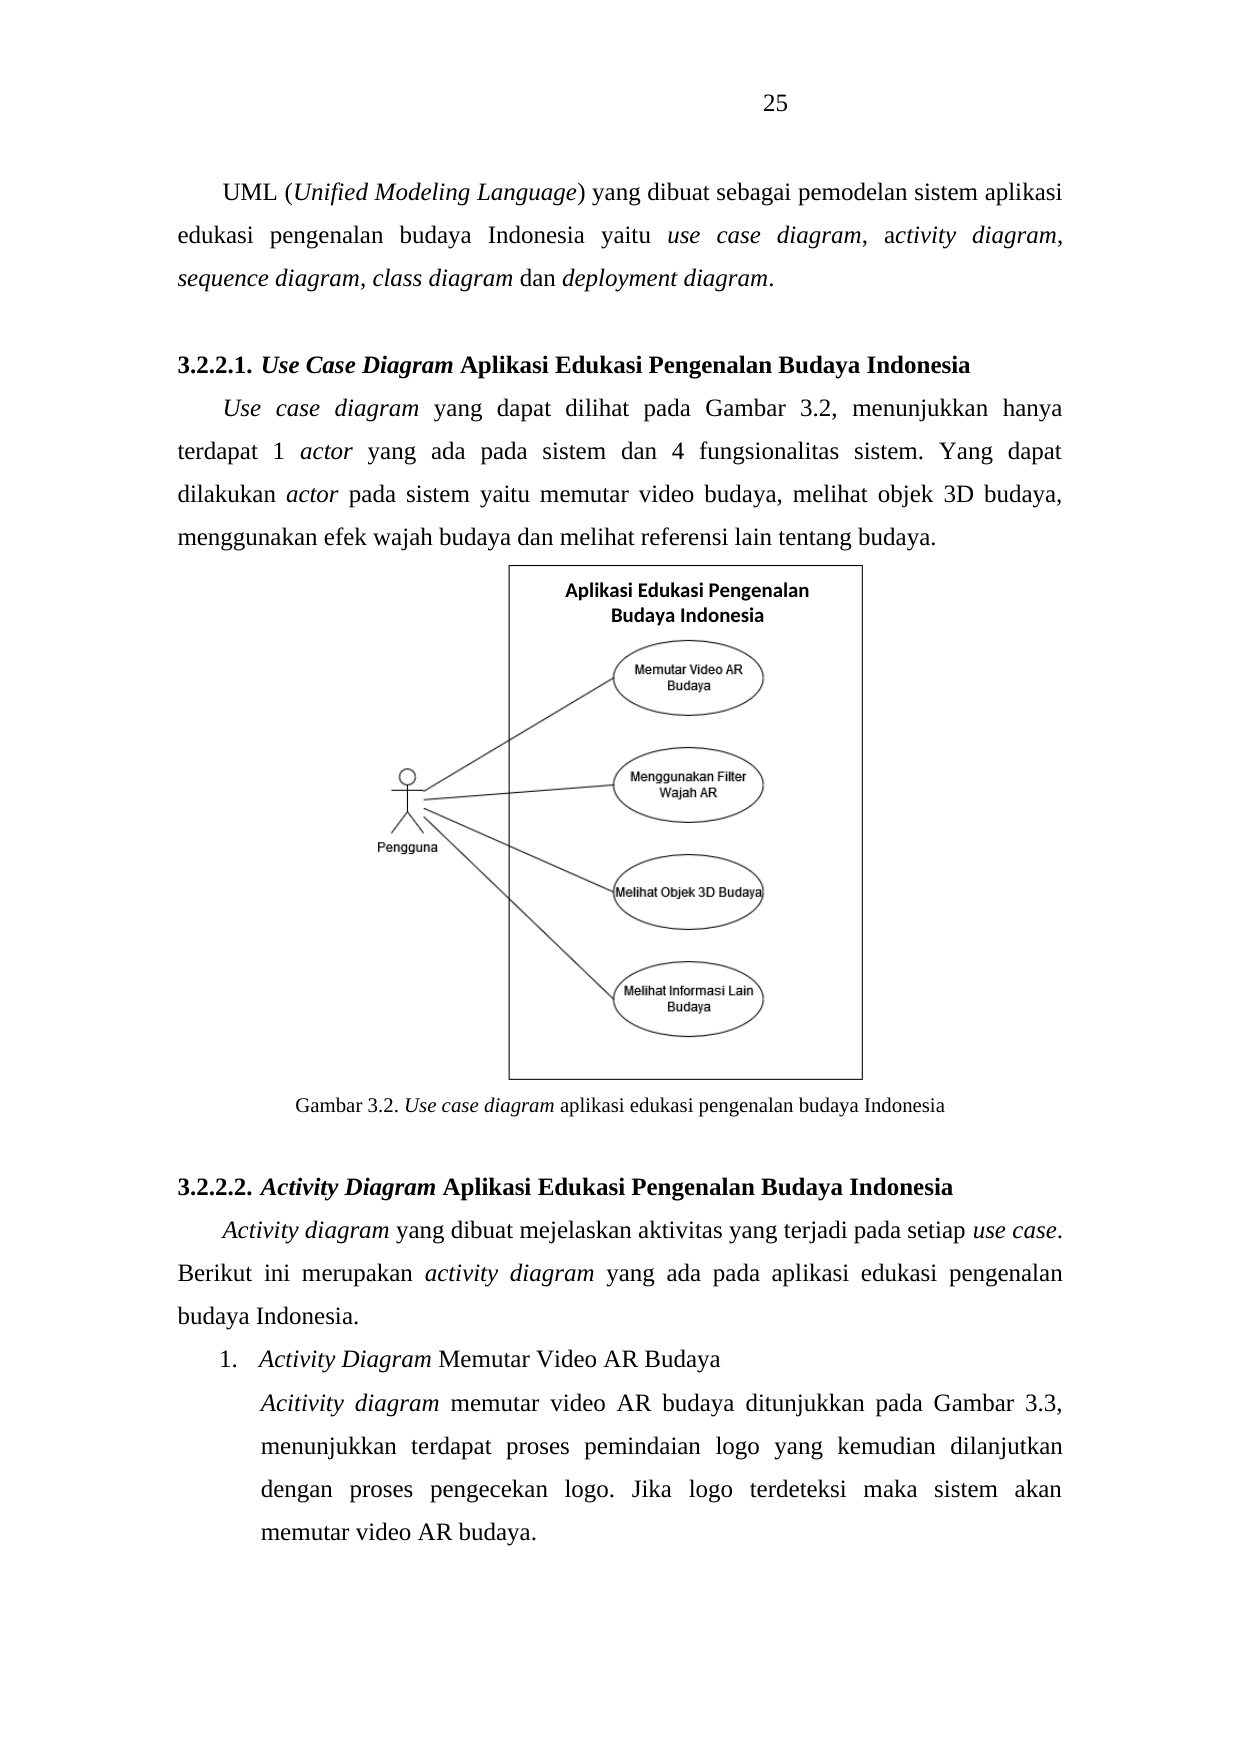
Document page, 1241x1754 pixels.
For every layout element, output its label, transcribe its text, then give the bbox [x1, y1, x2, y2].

list Use Case Diagram Aplikasi Edukasi Pengenalan Budaya Indonesia [177, 350, 1063, 378]
list UML (Unified Modeling Language) yang dibuat sebagai pemodelan sistem aplikasi edukasi pengenalan budaya Indonesia yaitu use case diagram, activity diagram, sequence diagram, class diagram dan deployment diagram. [177, 177, 1063, 292]
list Gambar 3.2. Use case diagram aplikasi edukasi pengenalan budaya Indonesia [177, 1093, 1063, 1117]
list Acitivity diagram memutar video AR budaya ditunjukkan pada Gambar 3.3, menunjukkan terdapat proses pemindaian logo yang kemudian dilanjutkan dengan proses pengecekan logo. Jika logo terdeteksi maka sistem akan memutar video AR budaya. [261, 1388, 1063, 1546]
list Activity Diagram Memutar Video AR Budaya [219, 1344, 1063, 1373]
list Use case diagram yang dapat dilihat pada Gambar 3.2, menunjukkan hanya terdapat 1 actor yang ada pada sistem dan 4 fungsionalitas sistem. Yang dapat dilakukan actor pada sistem yaitu memutar video budaya, melihat objek 3D budaya, menggunakan efek wajah budaya dan melihat referensi lain tentang budaya. [177, 393, 1063, 551]
list Activity diagram yang dibuat mejelaskan aktivitas yang terjadi pada setiap use case. Berikut ini merupakan activity diagram yang ada pada aplikasi edukasi pengenalan budaya Indonesia. [177, 1215, 1063, 1330]
list Activity Diagram Aplikasi Edukasi Pengenalan Budaya Indonesia [177, 1172, 1063, 1201]
picture [377, 565, 864, 1081]
